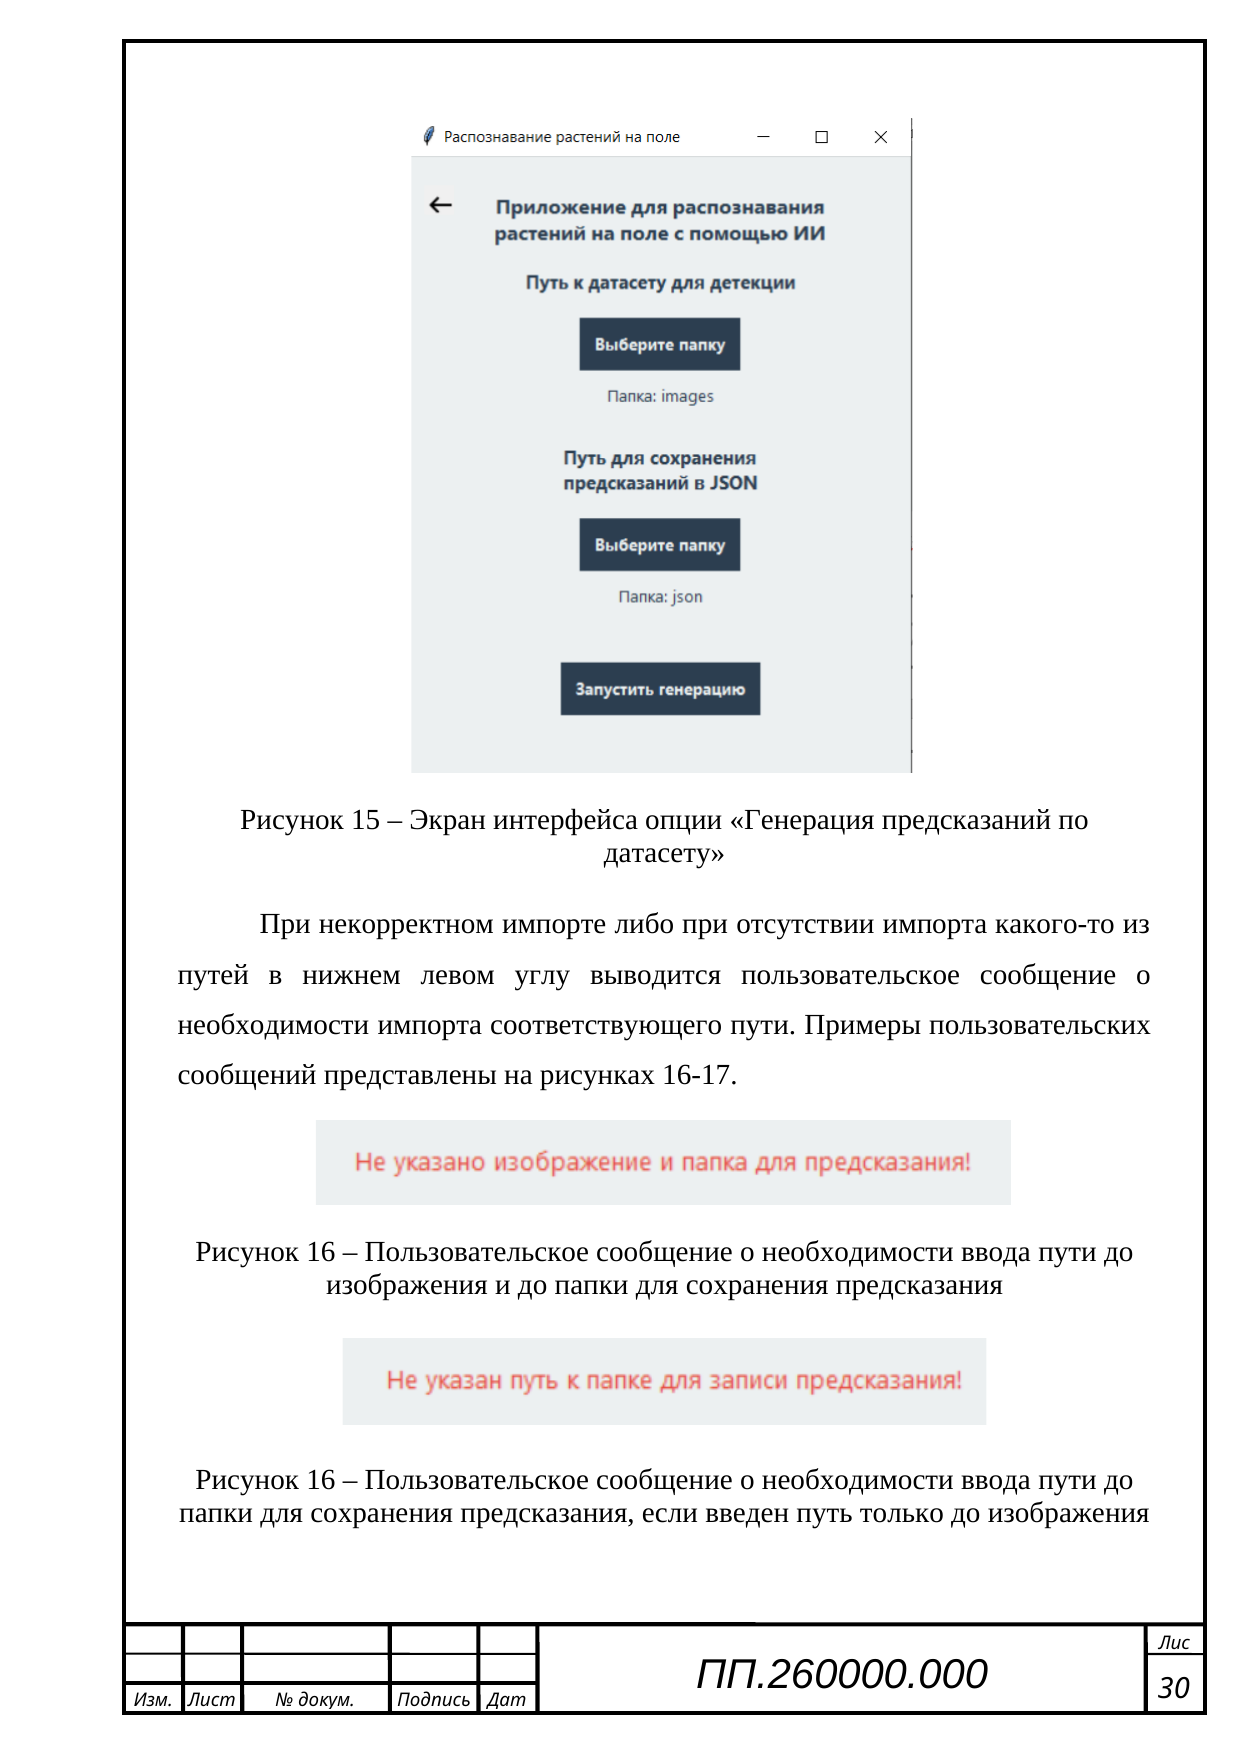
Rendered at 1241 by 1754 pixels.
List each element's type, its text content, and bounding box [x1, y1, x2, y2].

text Рисунок 15 – Экран интерфейса опции «Генерация предсказаний по датасету» [177, 802, 1152, 869]
picture [411, 118, 913, 773]
text Рисунок 16 – Пользовательское сообщение о необходимости ввода пути до папки для сохранения предсказания, если введен путь только до изображения [177, 1462, 1152, 1529]
text При некорректном импорте либо при отсутствии импорта какого-то из путей в нижнем левом углу выводится пользовательское сообщение о необходимости импорта соответствующего пути. Примеры пользовательских сообщений представлены на рисунках 16-17. [177, 907, 1152, 1091]
picture [315, 1120, 1011, 1205]
text Рисунок 16 – Пользовательское сообщение о необходимости ввода пути до изображения и до папки для сохранения предсказания [177, 1234, 1152, 1301]
picture [342, 1338, 987, 1425]
